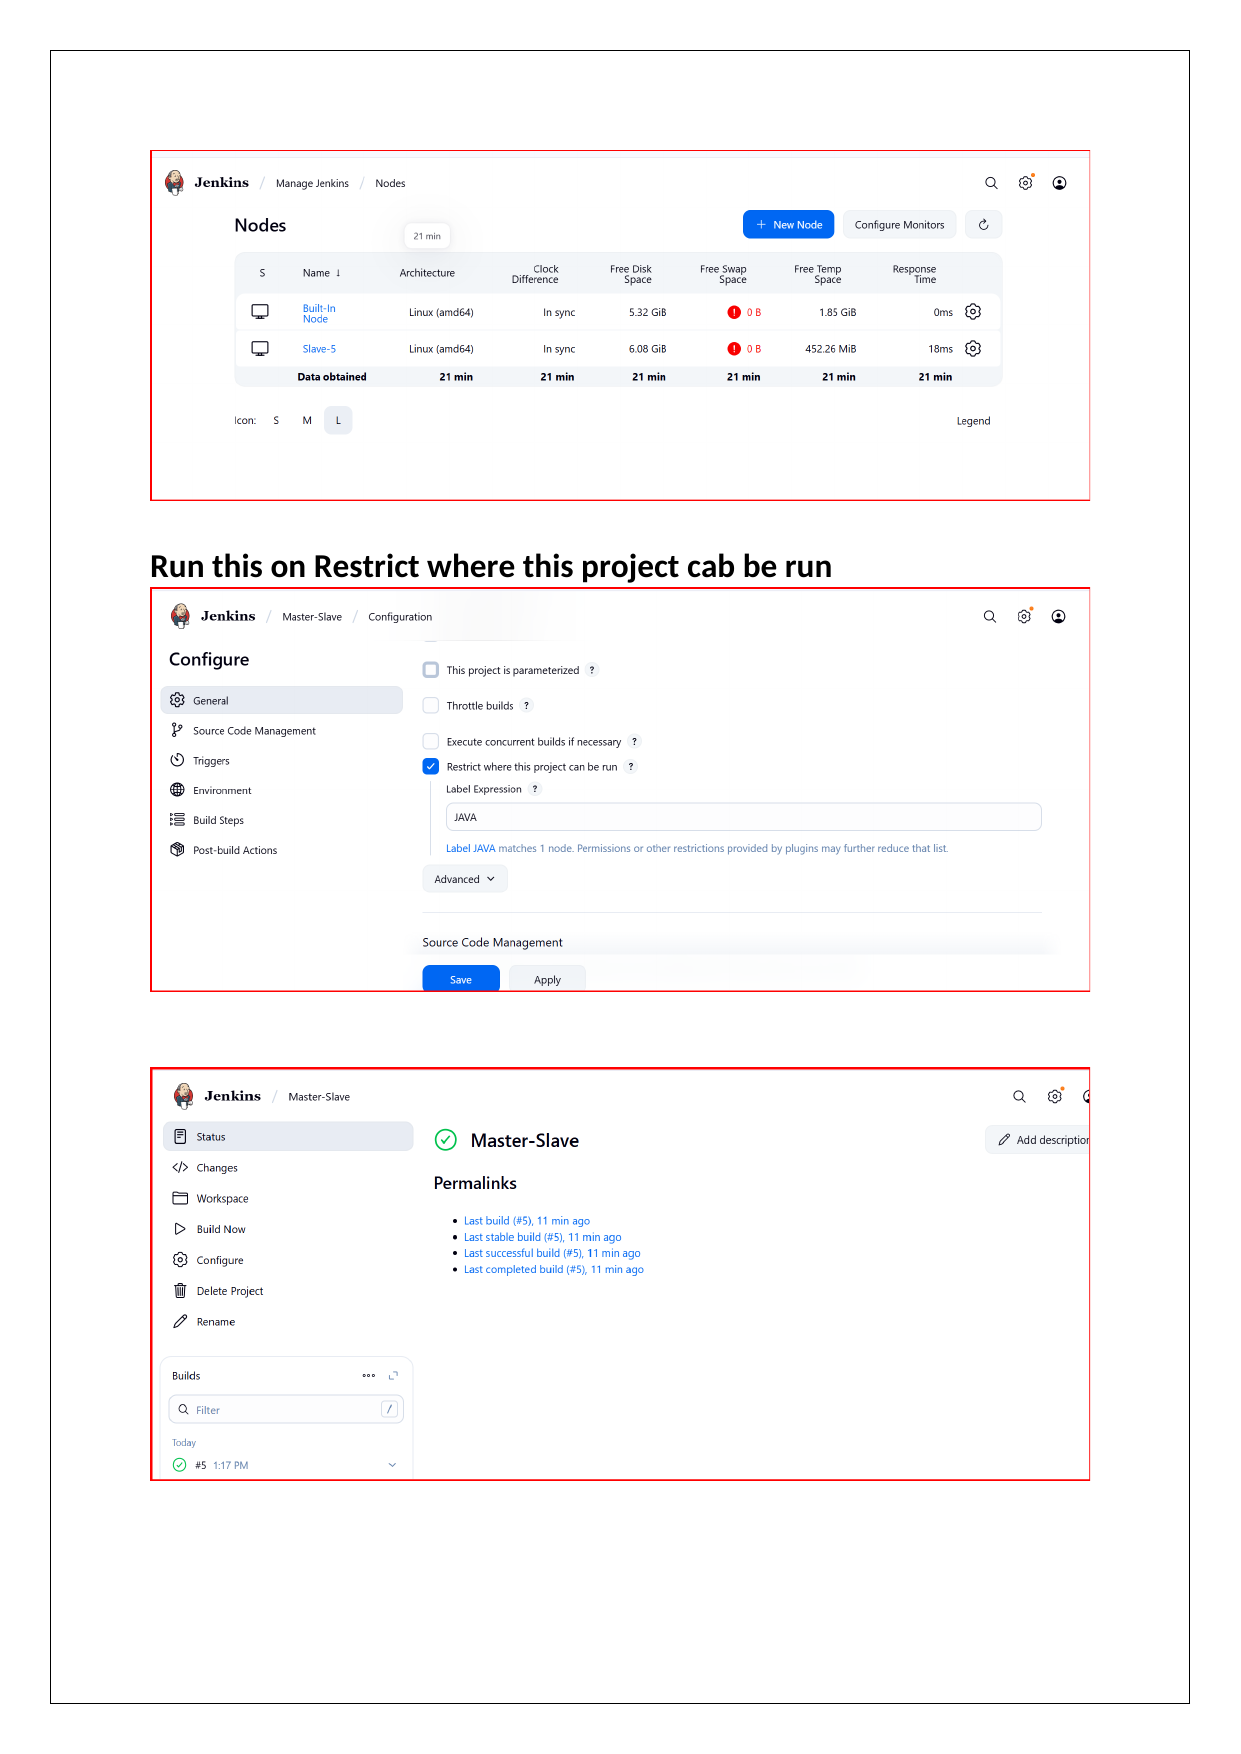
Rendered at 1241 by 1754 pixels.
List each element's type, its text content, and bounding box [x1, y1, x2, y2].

text Run this on Restrict where this project cab be run [150, 545, 1090, 585]
picture [150, 1067, 1091, 1481]
picture [150, 587, 1091, 992]
picture [150, 150, 1091, 501]
